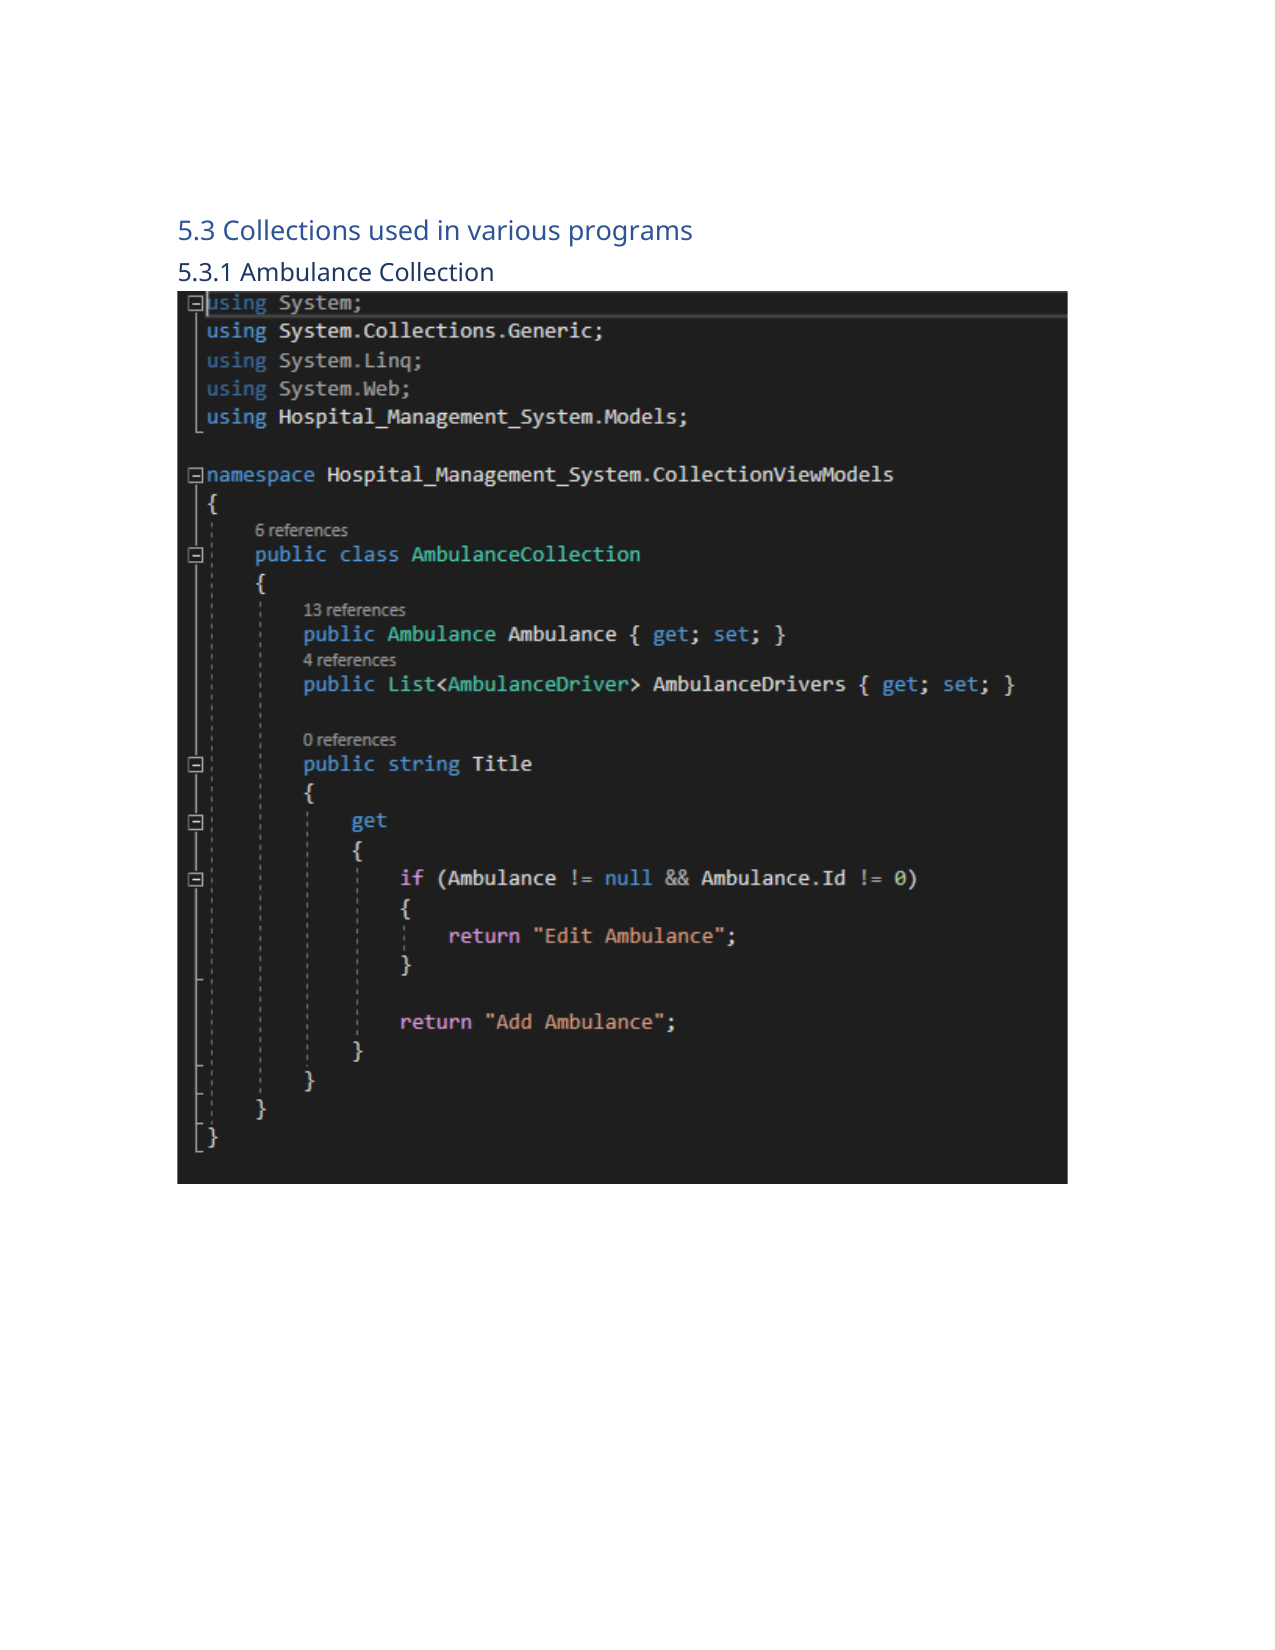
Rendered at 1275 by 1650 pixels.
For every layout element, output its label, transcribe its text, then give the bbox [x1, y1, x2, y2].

subtitle 5.3 Collections used in various programs [177, 211, 1098, 248]
picture [177, 291, 1068, 1184]
subtitle 5.3.1 Ambulance Collection [177, 255, 1098, 289]
